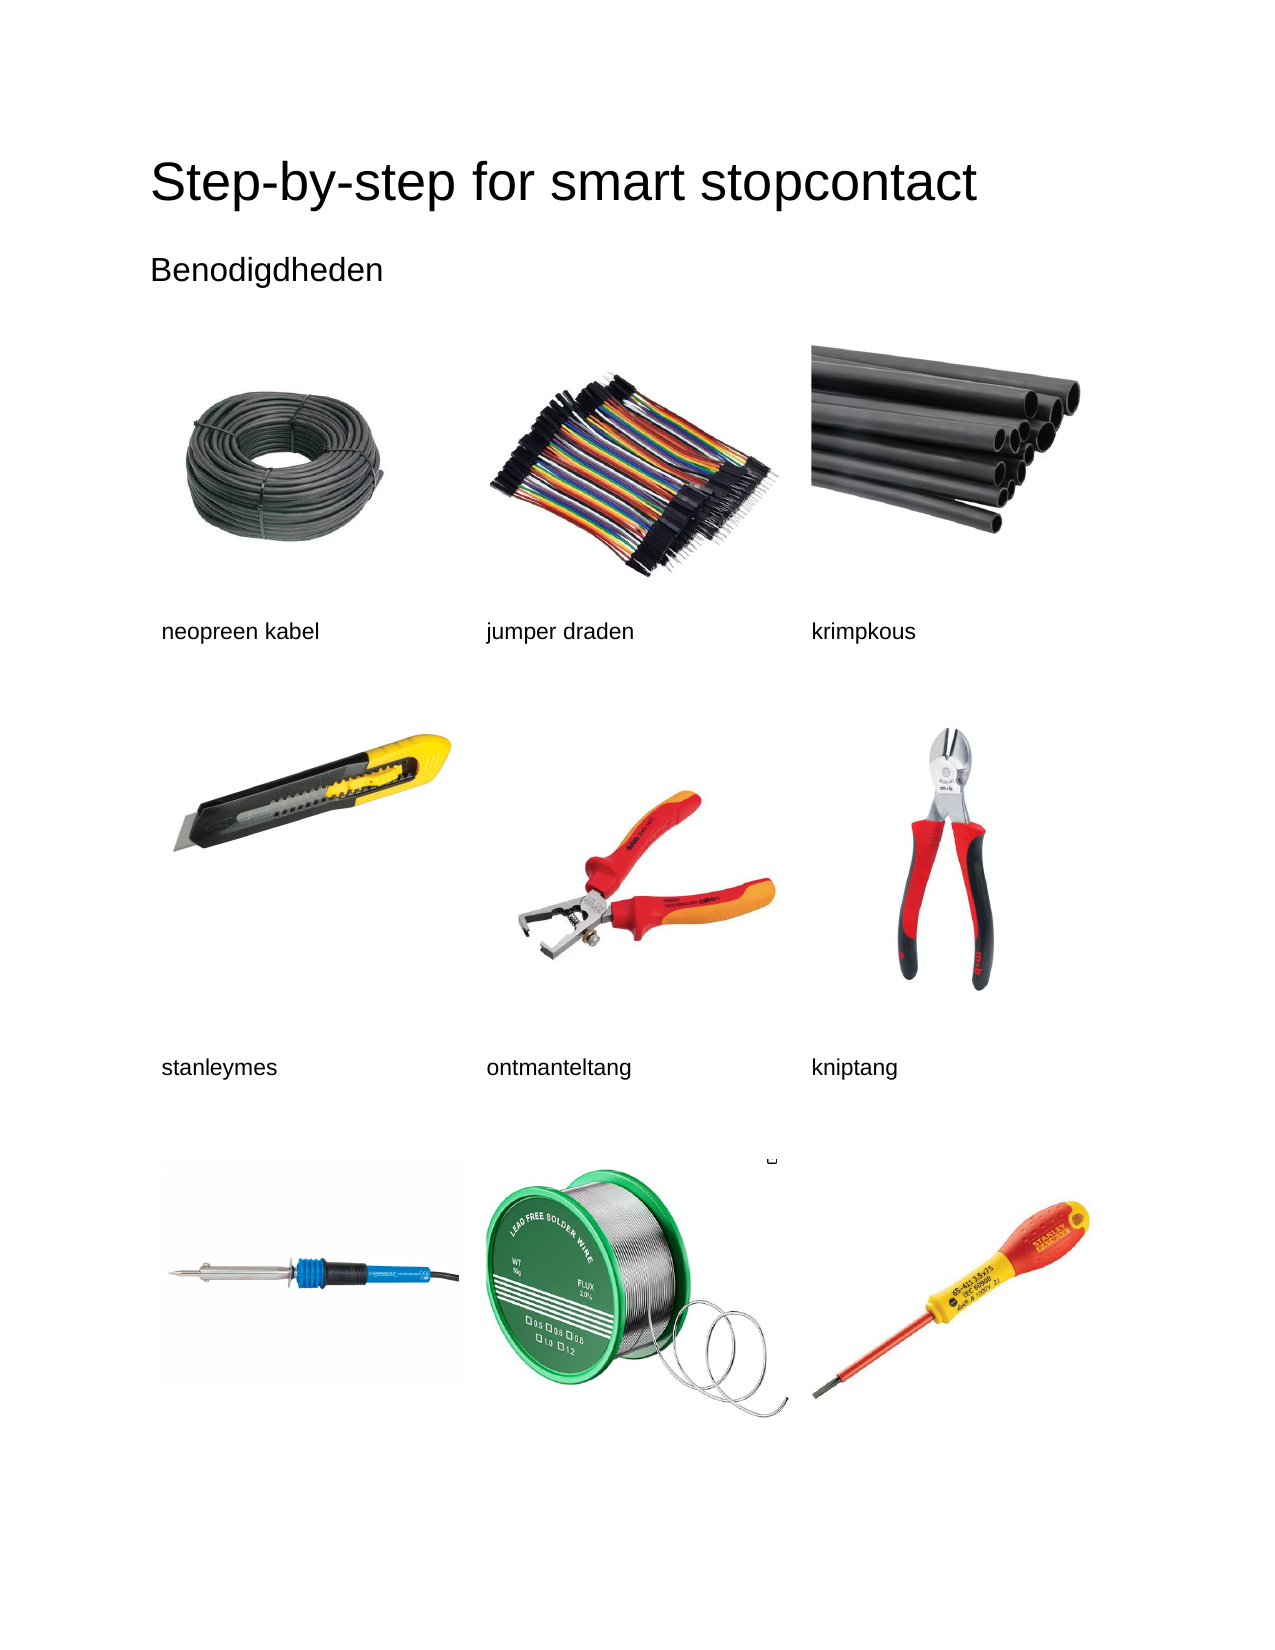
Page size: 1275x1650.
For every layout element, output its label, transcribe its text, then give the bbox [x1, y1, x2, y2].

table_cell jumper draden [477, 608, 800, 711]
table_cell [802, 1149, 1125, 1453]
subtitle Benodigdheden [150, 250, 1125, 288]
title Step-by-step for smart stopcontact [150, 150, 1125, 212]
table_header [477, 333, 800, 606]
table_header [802, 333, 1125, 606]
table_cell [477, 1149, 800, 1453]
picture [161, 723, 465, 867]
picture [486, 723, 790, 1028]
picture [486, 1159, 790, 1439]
table_cell stanleymes [152, 1044, 475, 1147]
table_header [152, 333, 475, 606]
picture [811, 343, 1082, 535]
table_cell [802, 713, 1125, 1042]
table_cell [152, 1149, 475, 1453]
table_cell [477, 713, 800, 1042]
picture [161, 343, 408, 590]
table_cell ontmanteltang [477, 1044, 800, 1147]
table_cell neopreen kabel [152, 608, 475, 711]
table_cell [152, 713, 475, 1042]
picture [811, 723, 1082, 994]
table_cell kniptang [802, 1044, 1125, 1147]
picture [161, 1159, 465, 1389]
picture [486, 343, 790, 592]
table_cell krimpkous [802, 608, 1125, 711]
picture [811, 1159, 1092, 1439]
